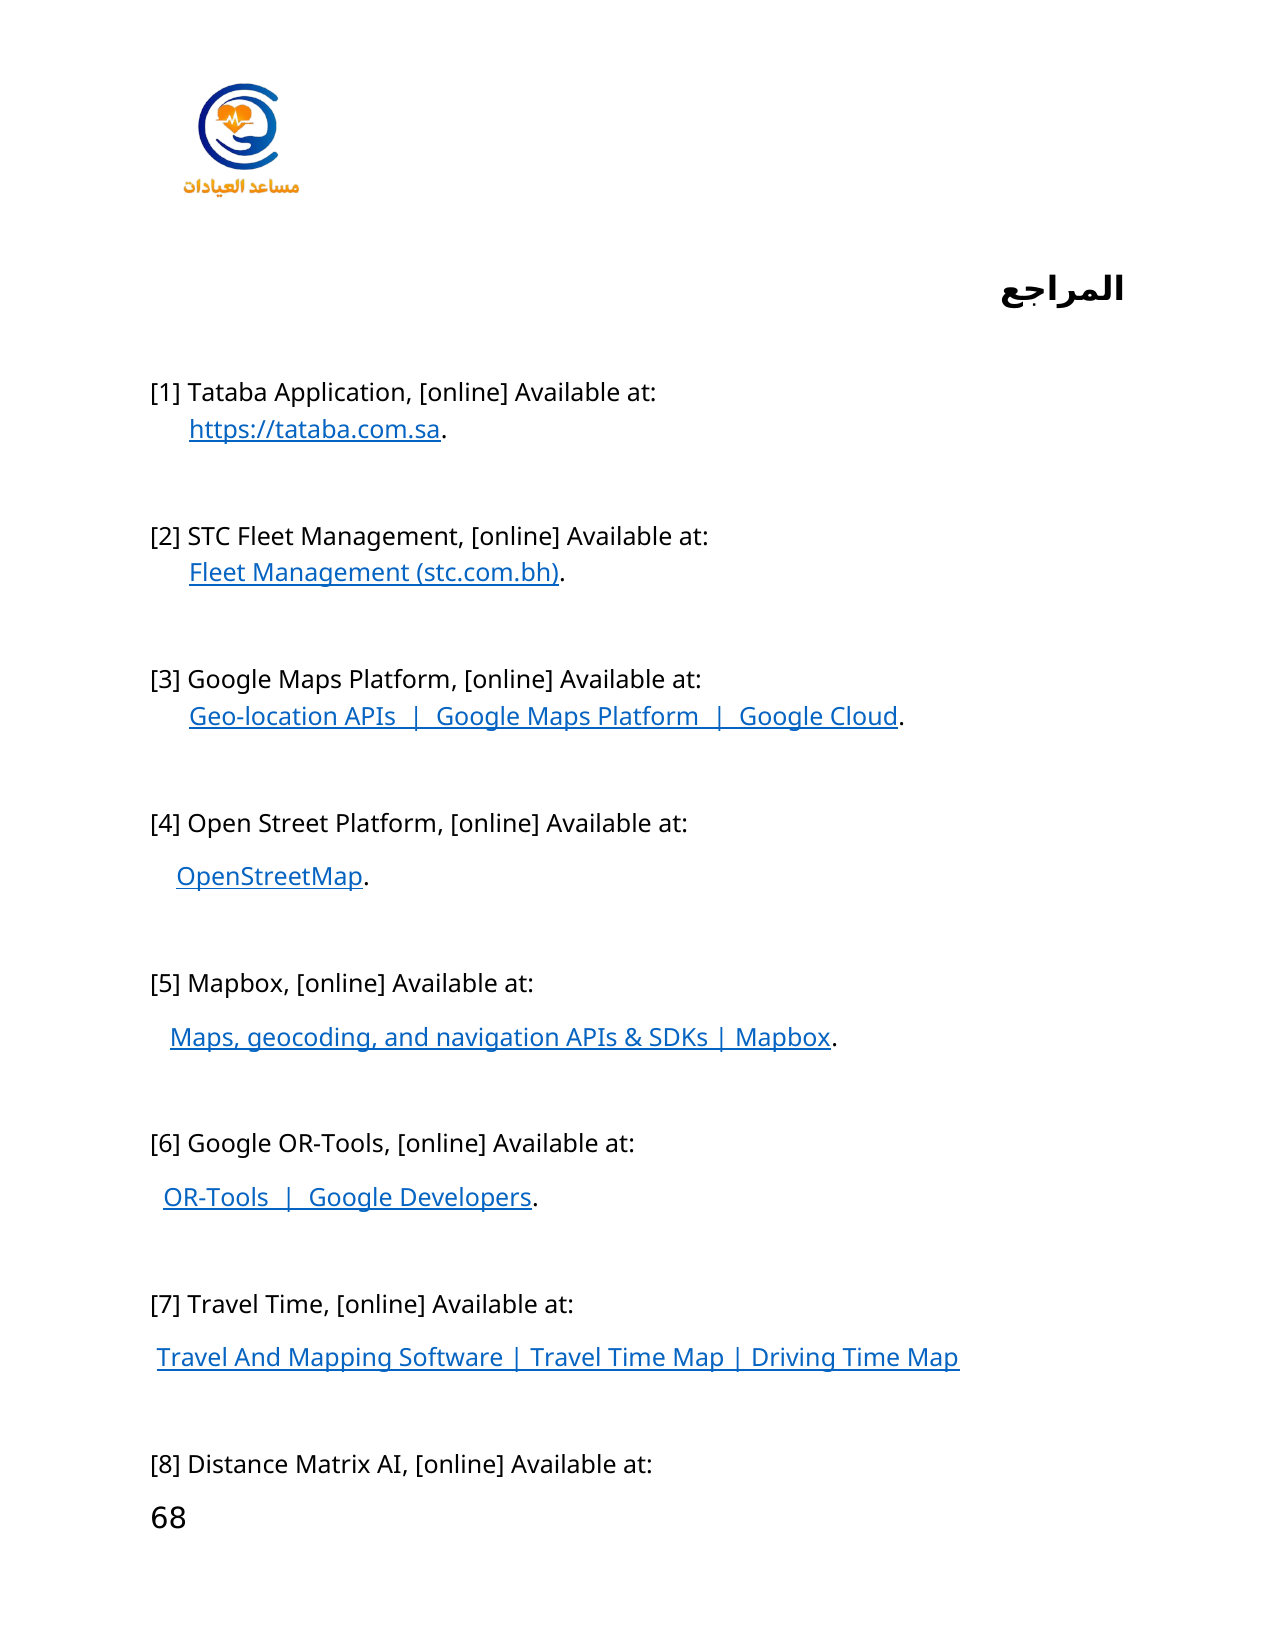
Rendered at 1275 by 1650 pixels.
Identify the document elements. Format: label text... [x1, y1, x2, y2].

text OR-Tools | Google Developers. [150, 1179, 1125, 1213]
picture [149, 75, 345, 216]
text [5] Mapbox, [online] Available at: [150, 966, 1125, 1000]
text [3] Google Maps Platform, [online] Available at: Geo-location APIs | Google Maps Platform | Google Cloud. [150, 662, 1125, 733]
text [8] Distance Matrix AI, [online] Available at: [150, 1447, 1125, 1481]
text [2] STC Fleet Management, [online] Available at: Fleet Management (stc.com.bh). [150, 518, 1125, 589]
text Maps, geocoding, and navigation APIs & SDKs | Mapbox. [150, 1019, 1125, 1053]
text OpenStreetMap. [150, 859, 1125, 893]
text [6] Google OR-Tools, [online] Available at: [150, 1126, 1125, 1160]
text [7] Travel Time, [online] Available at: [150, 1286, 1125, 1320]
text Travel And Mapping Software | Travel Time Map | Driving Time Map [150, 1340, 1125, 1374]
text [4] Open Street Platform, [online] Available at: [150, 805, 1125, 839]
title المراجع [150, 270, 1125, 308]
text [1] Tataba Application, [online] Available at: https://tataba.com.sa. [150, 374, 1125, 445]
